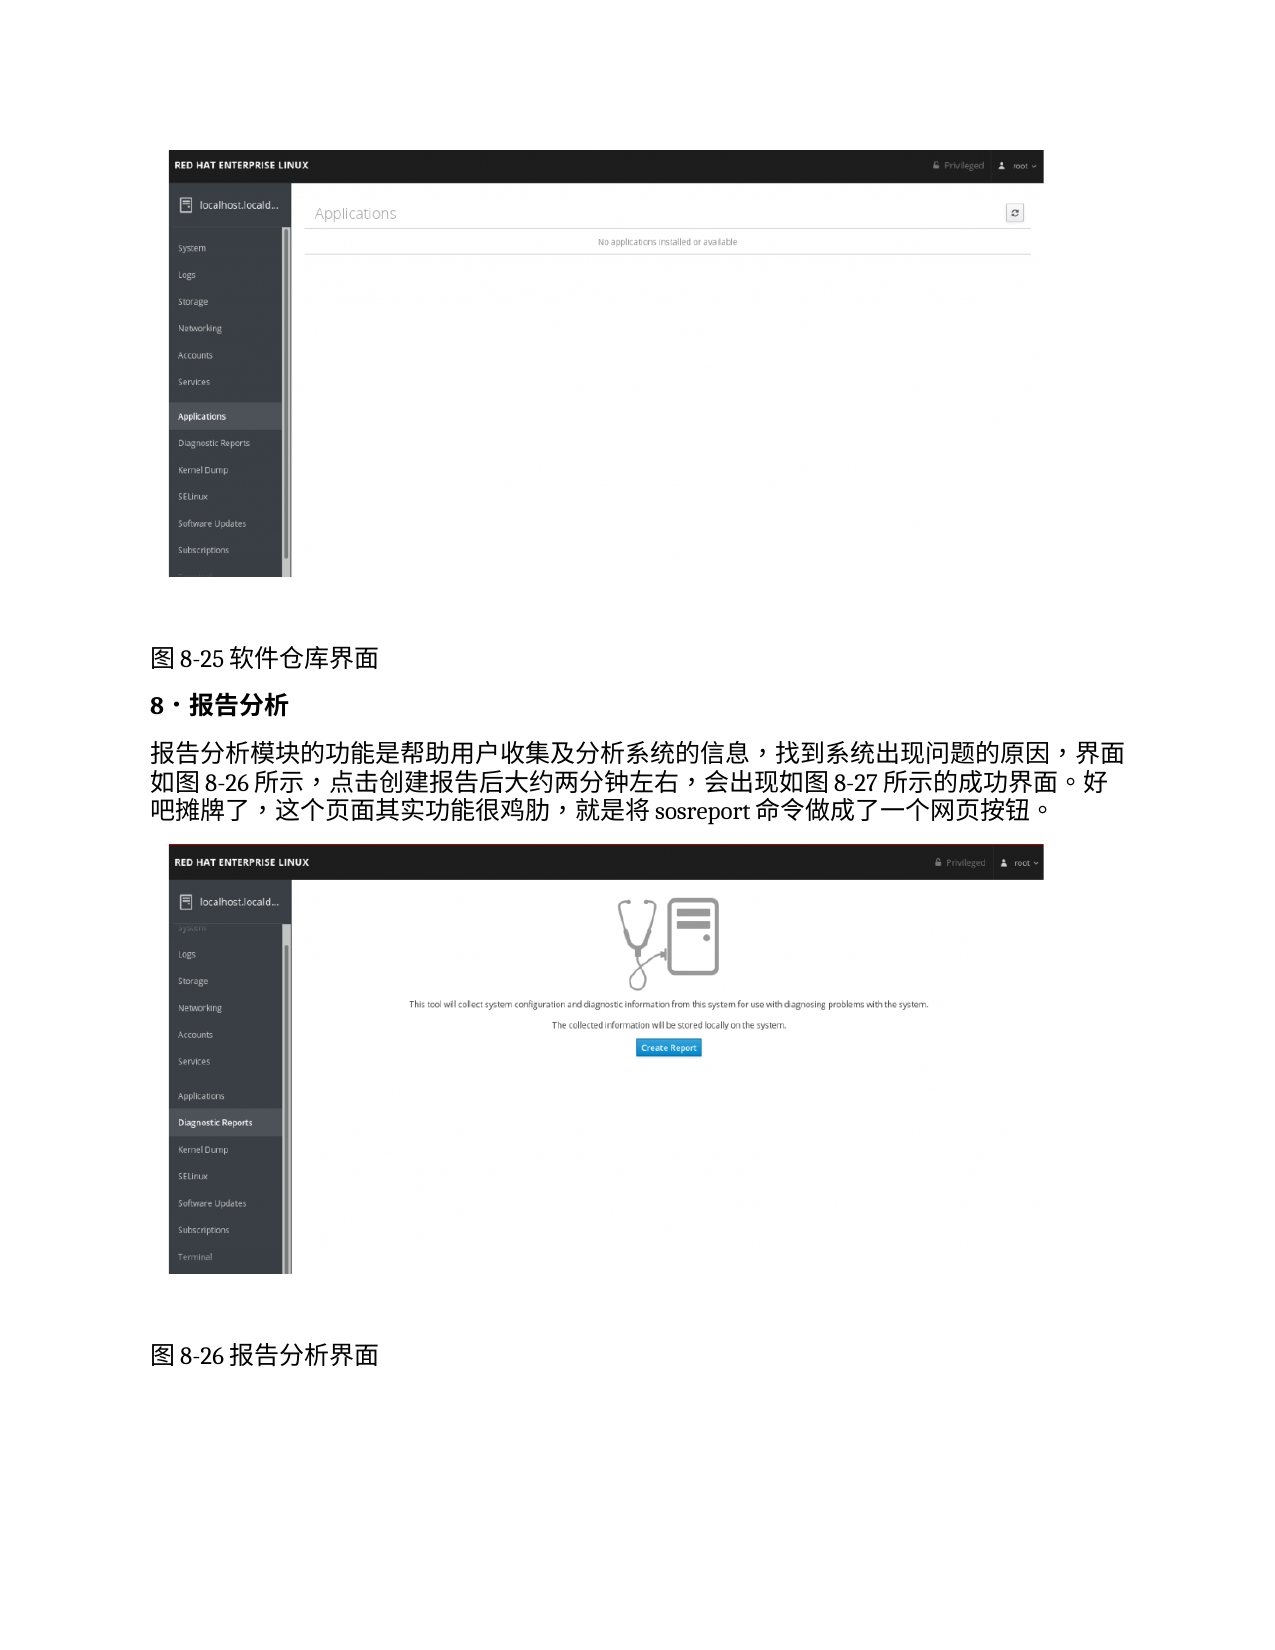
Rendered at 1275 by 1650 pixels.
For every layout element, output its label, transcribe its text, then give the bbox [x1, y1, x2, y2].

text 图8-25 软件仓库界面 [150, 645, 1125, 673]
picture [168, 150, 1044, 577]
text 报告分析模块的功能是帮助用户收集及分析系统的信息，找到系统出现问题的原因，界面如图8-26所示，点击创建报告后大约两分钟左右，会出现如图8-27所示的成功界面。好吧摊牌了，这个页面其实功能很鸡肋，就是将sosreport命令做成了一个网页按钮。 [150, 740, 1125, 826]
picture [168, 844, 1044, 1274]
text 图8-26 报告分析界面 [150, 1342, 1125, 1371]
text 8．报告分析 [150, 692, 1125, 721]
